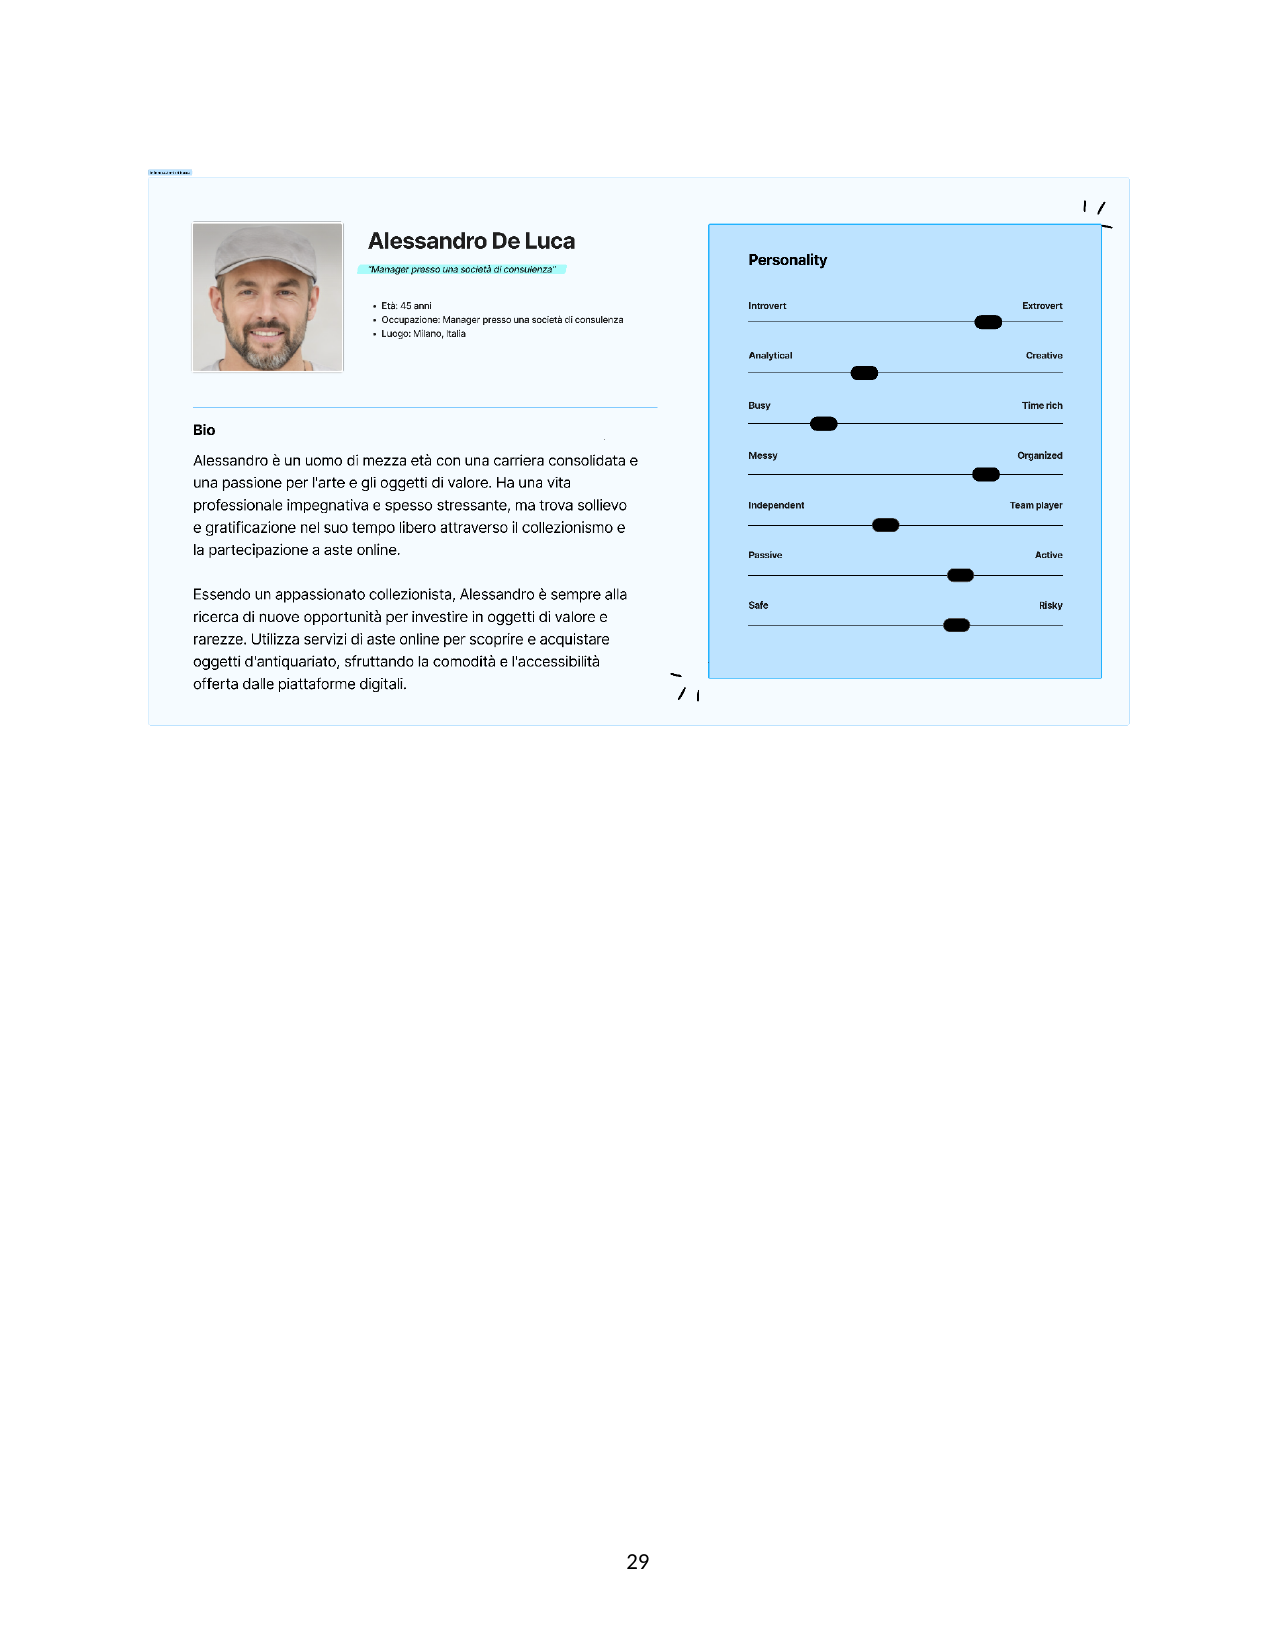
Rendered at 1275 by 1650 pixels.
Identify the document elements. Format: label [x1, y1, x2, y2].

picture [118, 147, 1159, 755]
